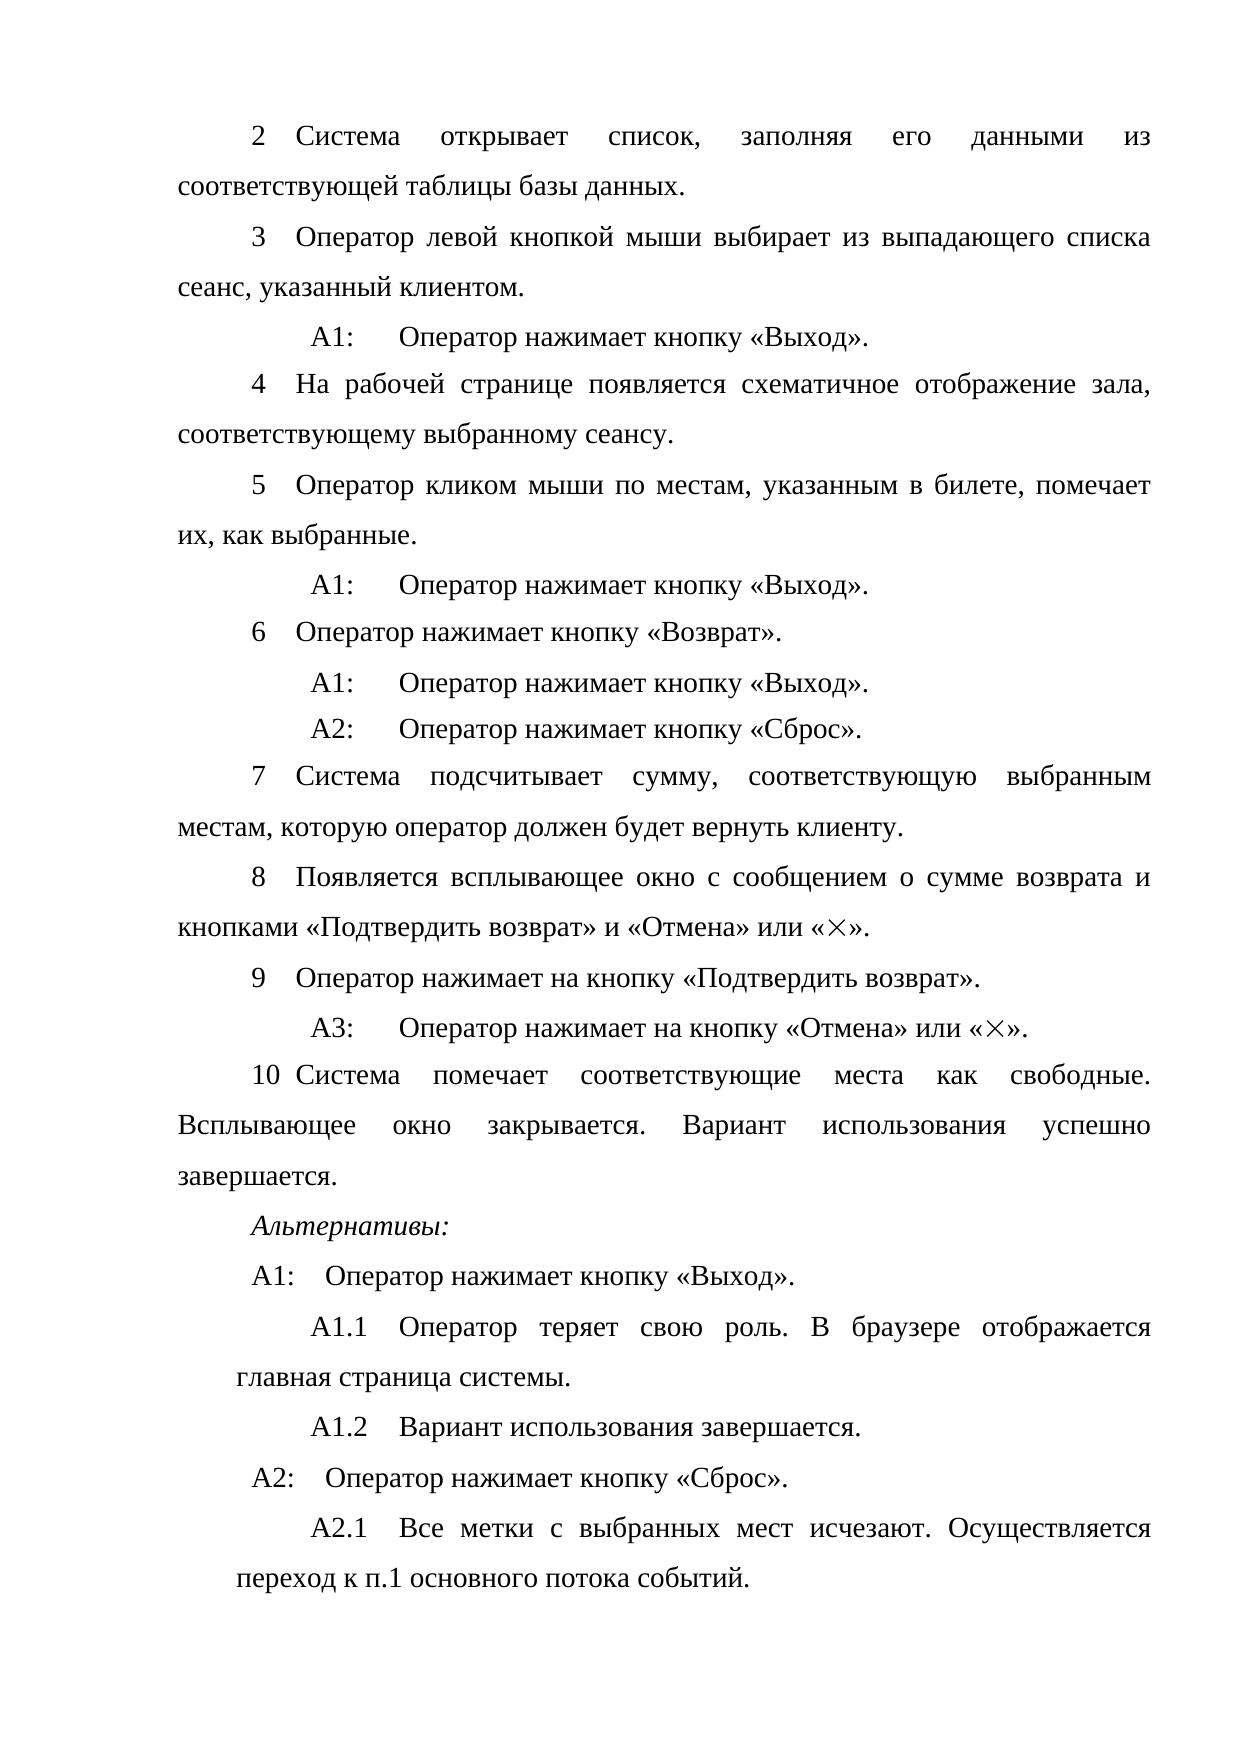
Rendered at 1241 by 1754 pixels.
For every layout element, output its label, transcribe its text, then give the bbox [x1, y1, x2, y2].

text Система открывает список, заполняя его данными из соответствующей таблицы базы данных. [177, 118, 1152, 202]
text Оператор кликом мыши по местам, указанным в билете, помечает их, как выбранные. [177, 467, 1152, 551]
text Появляется всплывающее окно с сообщением о сумме возврата и кнопками «Подтвердить возврат» и «Отмена» или «». [177, 859, 1152, 943]
text На рабочей странице появляется схематичное отображение зала, соответствующему выбранному сеансу. [177, 366, 1152, 450]
text Система подсчитывает сумму, соответствующую выбранным местам, которую оператор должен будет вернуть клиенту. [177, 758, 1152, 842]
list А1: Оператор нажимает кнопку «Выход». [310, 319, 1152, 353]
text Оператор нажимает на кнопку «Подтвердить возврат». [177, 960, 1152, 993]
list А2: Оператор нажимает кнопку «Сброс». [310, 712, 1152, 745]
text А1.2 Вариант использования завершается. [236, 1409, 1152, 1443]
text Оператор нажимает кнопку «Возврат». [177, 614, 1152, 648]
text А2: Оператор нажимает кнопку «Сброс». [177, 1460, 1152, 1493]
text А2.1 Все метки с выбранных мест исчезают. Осуществляется переход к п.1 основного потока событий. [236, 1510, 1152, 1594]
list А1: Оператор нажимает кнопку «Выход». [310, 567, 1152, 601]
text А1.1 Оператор теряет свою роль. В браузере отображается главная страница системы. [236, 1309, 1152, 1393]
list А3: Оператор нажимает на кнопку «Отмена» или «». [310, 1010, 1152, 1044]
text А1: Оператор нажимает кнопку «Выход». [177, 1258, 1152, 1292]
text Альтернативы: [177, 1208, 1152, 1242]
text Система помечает соответствующие места как свободные. Всплывающее окно закрывается. Вариант использования успешно завершается. [177, 1057, 1152, 1191]
text Оператор левой кнопкой мыши выбирает из выпадающего списка сеанс, указанный клиентом. [177, 219, 1152, 303]
list А1: Оператор нажимает кнопку «Выход». [310, 665, 1152, 698]
